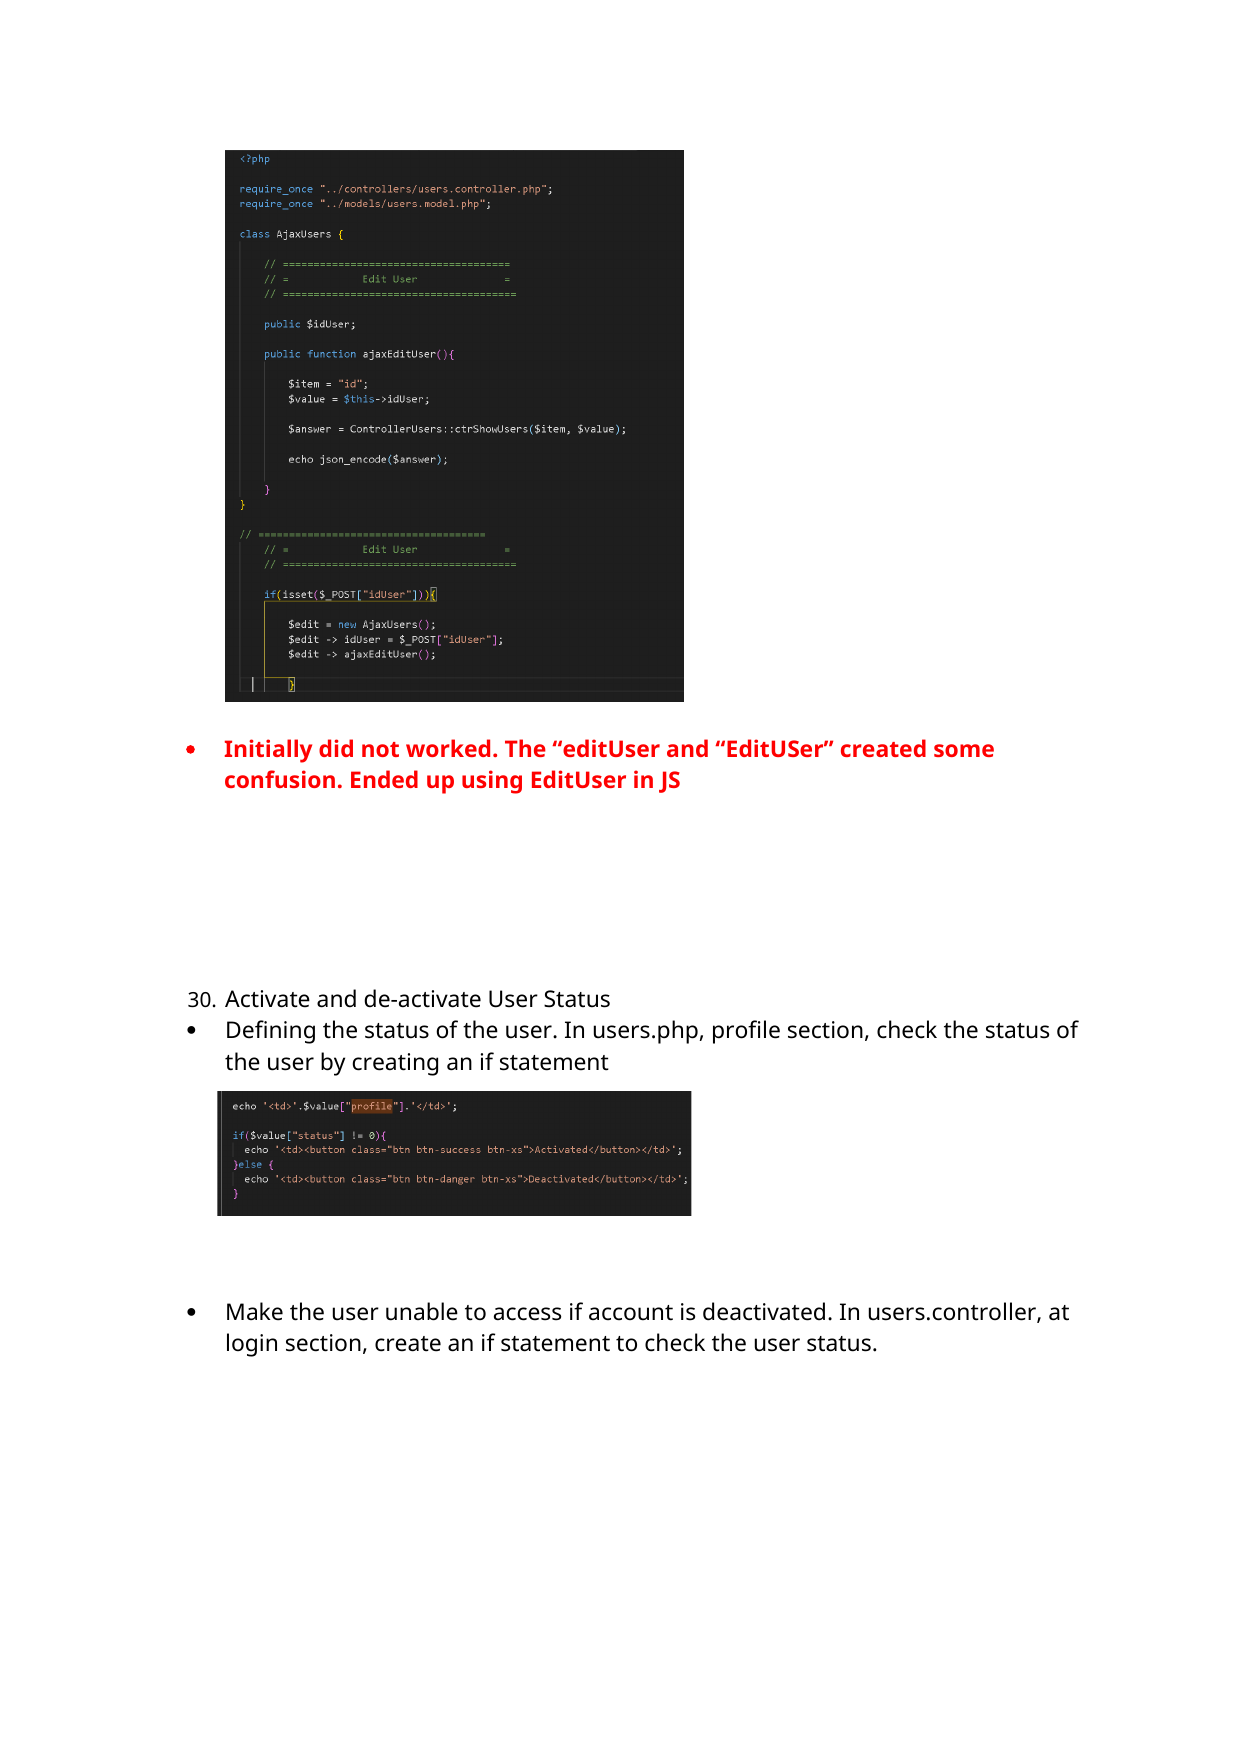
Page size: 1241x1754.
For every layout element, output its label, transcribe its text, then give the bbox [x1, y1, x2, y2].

list Activate and de-activate User Status [187, 983, 1090, 1014]
list Initially did not worked. The “editUser and “EditUSer” created some confusion. Ended up using EditUser in JS [186, 733, 1090, 796]
picture [225, 150, 684, 702]
list Make the user unable to access if account is deactivated. In users.controller, at login section, create an if statement to check the user status. [187, 1296, 1090, 1358]
picture [217, 1091, 692, 1216]
list Defining the status of the user. In users.php, profile section, check the status of the user by creating an if statement [187, 1014, 1090, 1077]
